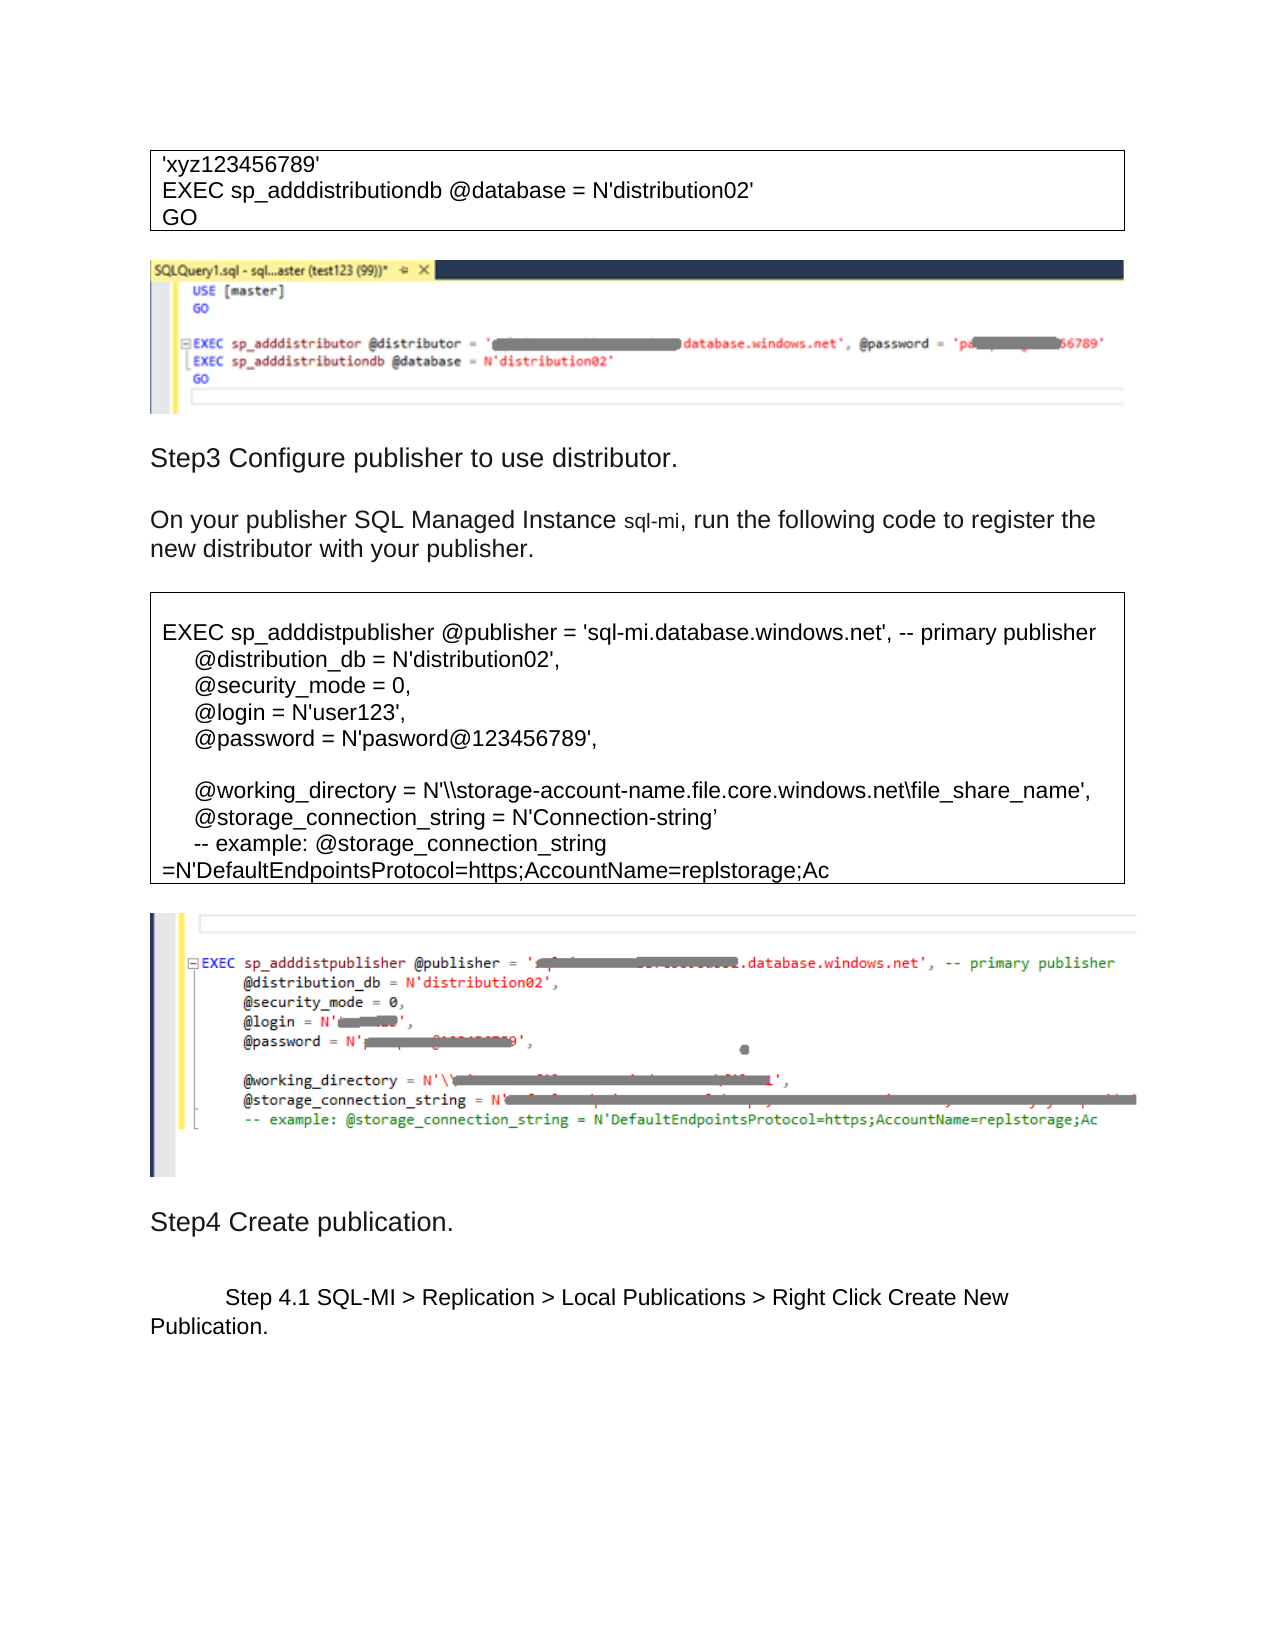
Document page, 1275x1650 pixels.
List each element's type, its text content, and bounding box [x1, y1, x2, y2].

text On your publisher SQL Managed Instance sql-mi, run the following code to register the new distributor with your publisher. [150, 505, 1125, 563]
picture [150, 260, 1124, 414]
subtitle Step3 Configure publisher to use distributor. [150, 442, 1125, 474]
subtitle Step4 Create publication. [150, 1206, 1125, 1237]
picture [150, 913, 1137, 1177]
table_header EXEC sp_adddistpublisher @publisher = 'sql-mi.database.windows.net', -- primary publisher @distribution_db = N'distribution02', @security_mode = 0, @login = N'user123', @password = N'pasword@123456789', @working_directory = N'\\storage-account-name.file.core.windows.net\file_share_name', @storage_connection_string = N'Connection-string’ -- example: @storage_connection_string =N'DefaultEndpointsProtocol=https;AccountName=replstorage;Ac [151, 593, 1124, 883]
text Step 4.1 SQL-MI > Replication > Local Publications > Right Click Create New Publication. [150, 1284, 1125, 1339]
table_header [151, 151, 1124, 230]
